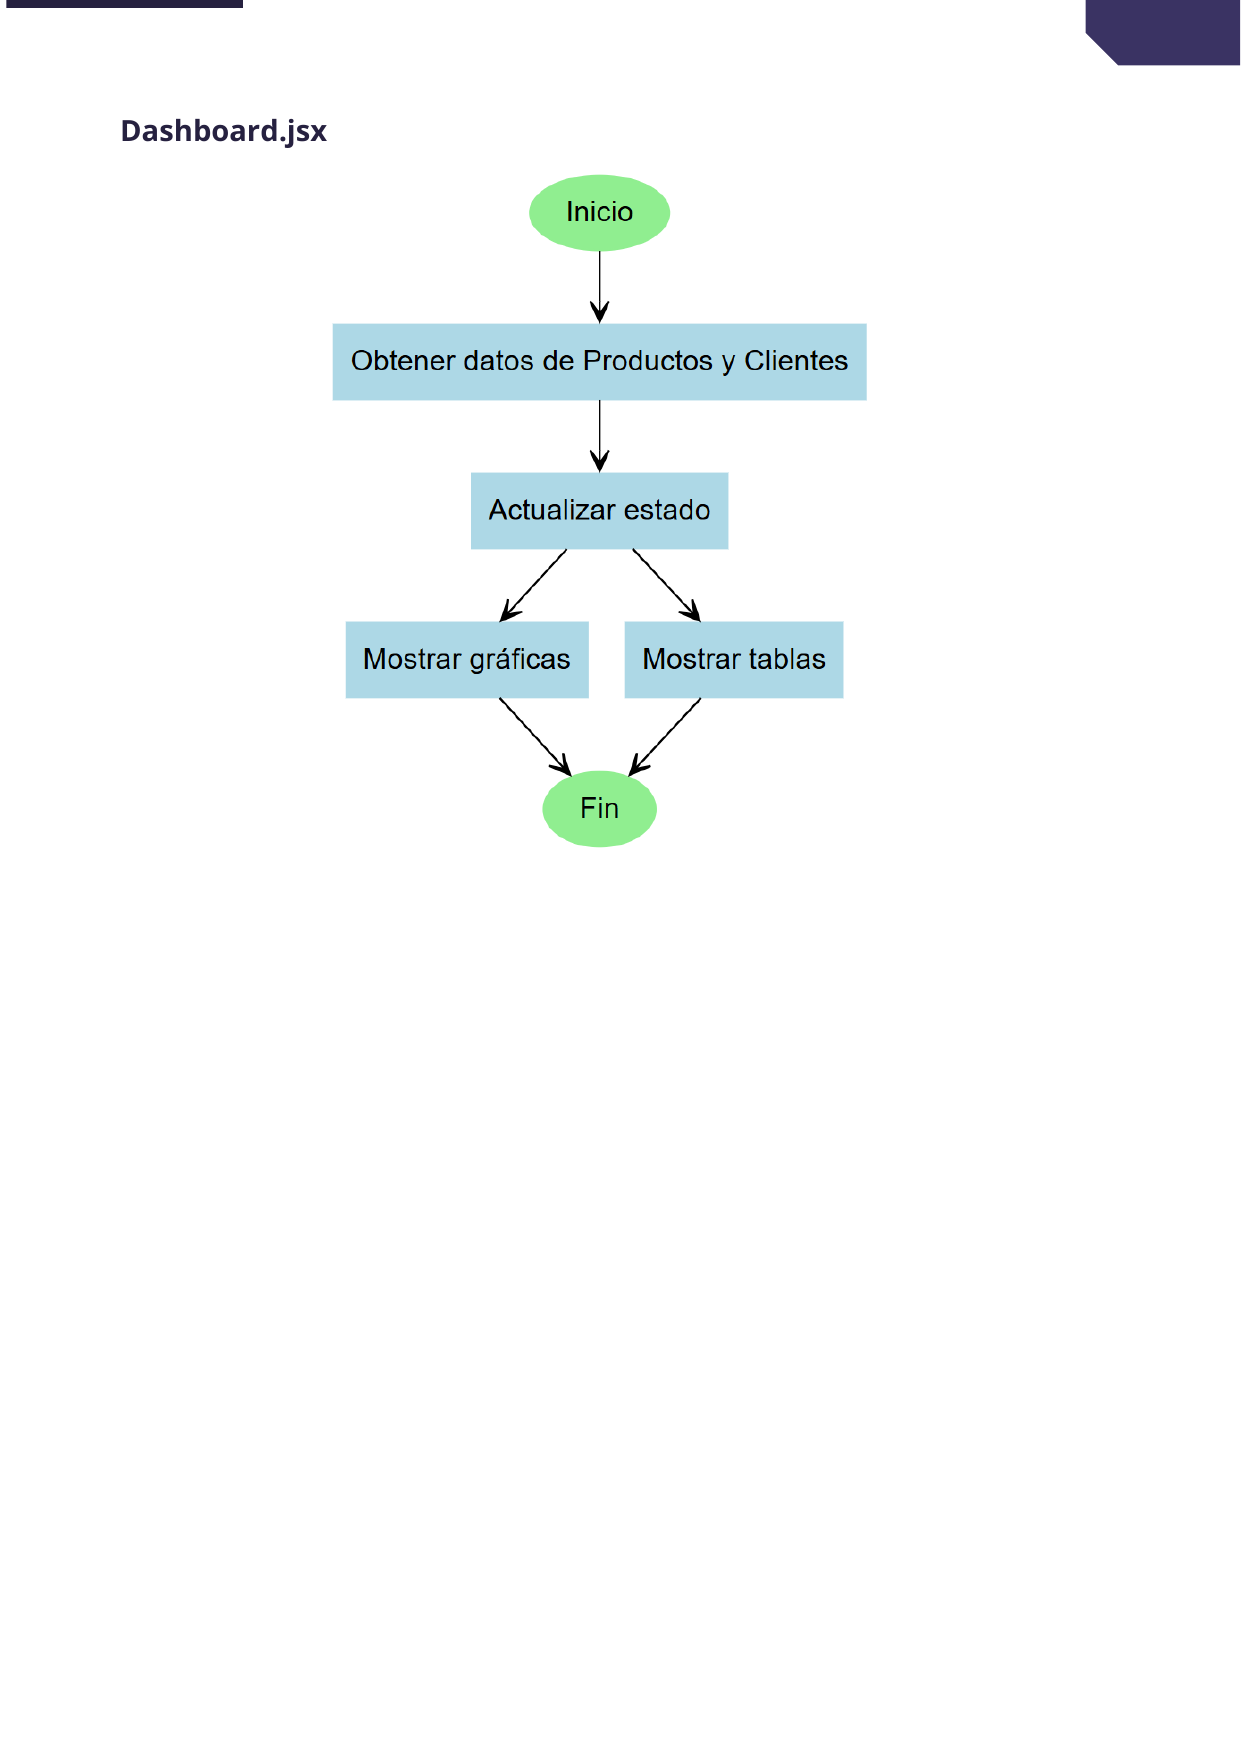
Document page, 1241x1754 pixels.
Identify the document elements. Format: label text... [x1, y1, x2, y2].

subtitle Dashboard.jsx [120, 110, 1120, 150]
picture [281, 170, 960, 879]
